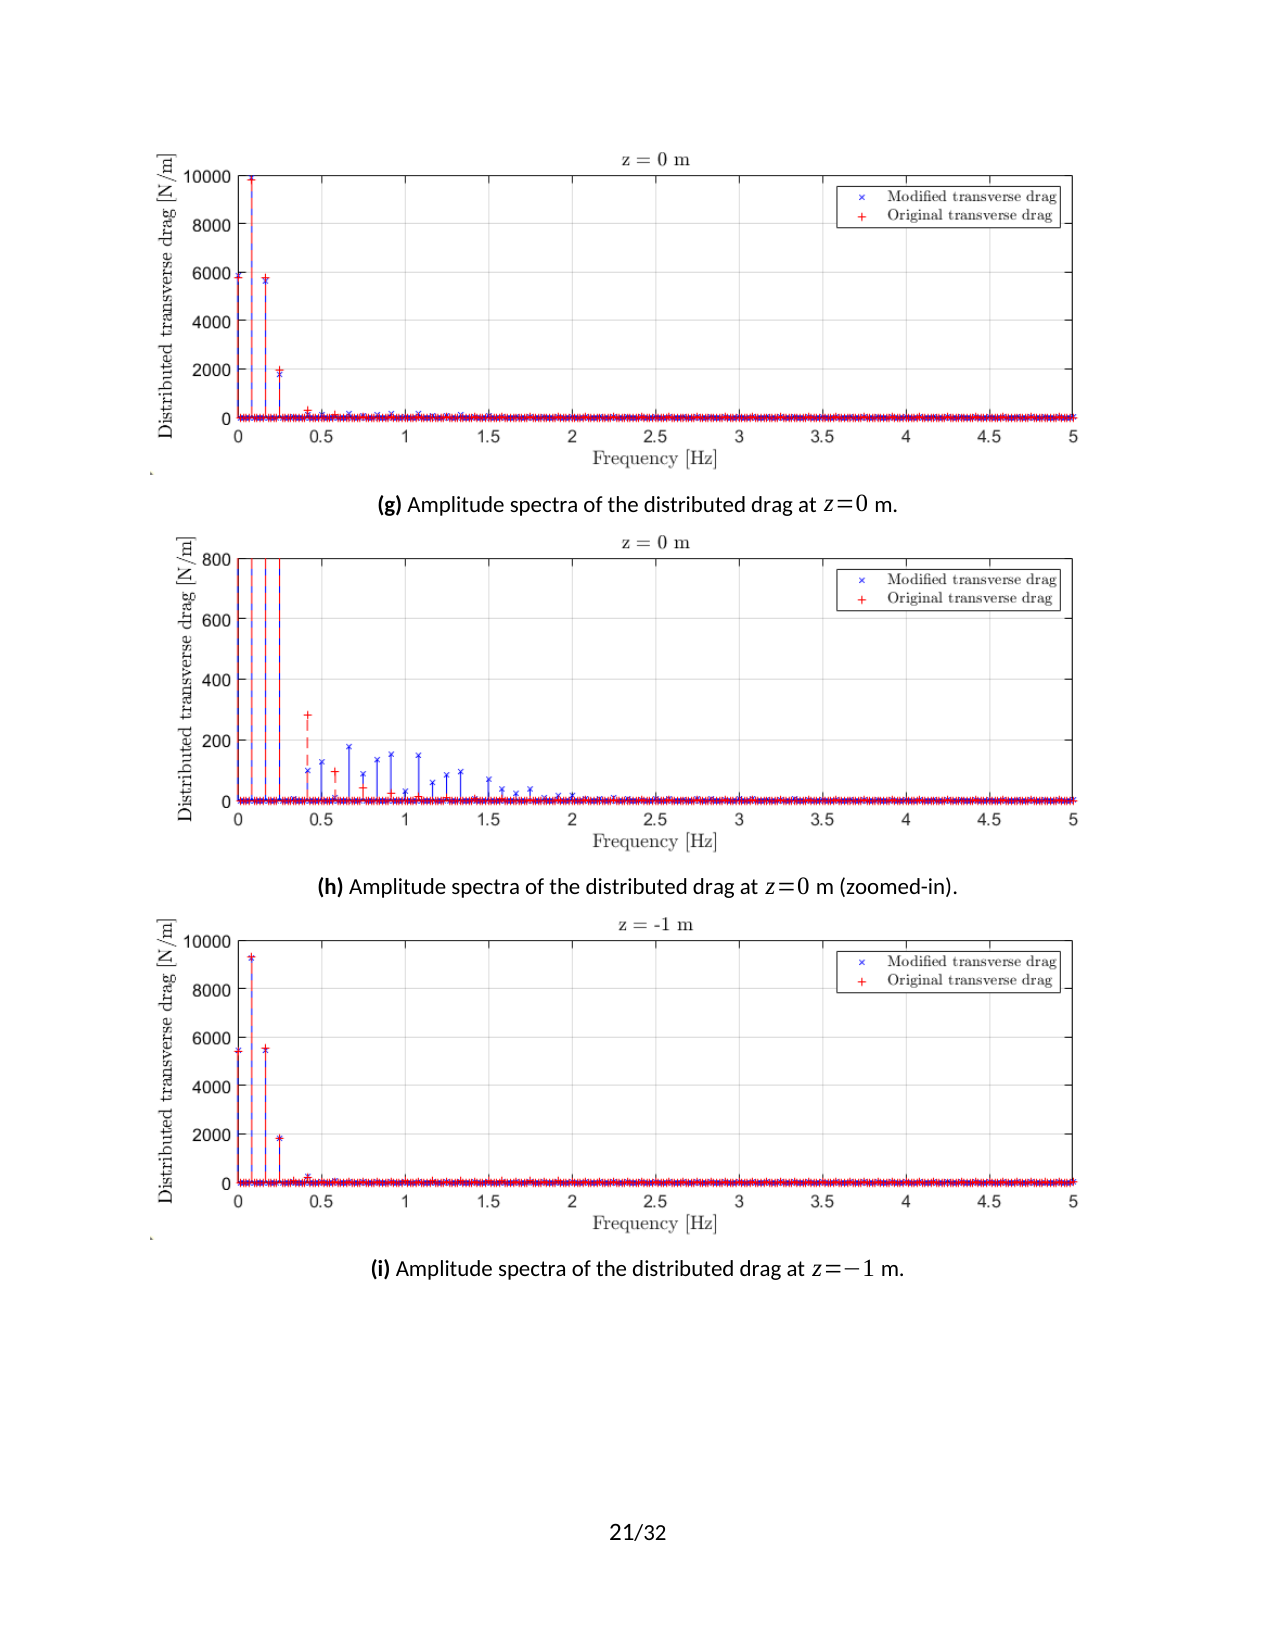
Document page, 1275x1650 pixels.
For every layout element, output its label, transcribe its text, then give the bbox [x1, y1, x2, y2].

picture [150, 532, 1125, 858]
text (g) Amplitude spectra of the distributed drag at m. [150, 490, 1125, 518]
text (i) Amplitude spectra of the distributed drag at m. [150, 1254, 1125, 1282]
picture [150, 914, 1125, 1240]
picture [150, 150, 1125, 475]
text (h) Amplitude spectra of the distributed drag at m (zoomed-in). [150, 872, 1125, 900]
